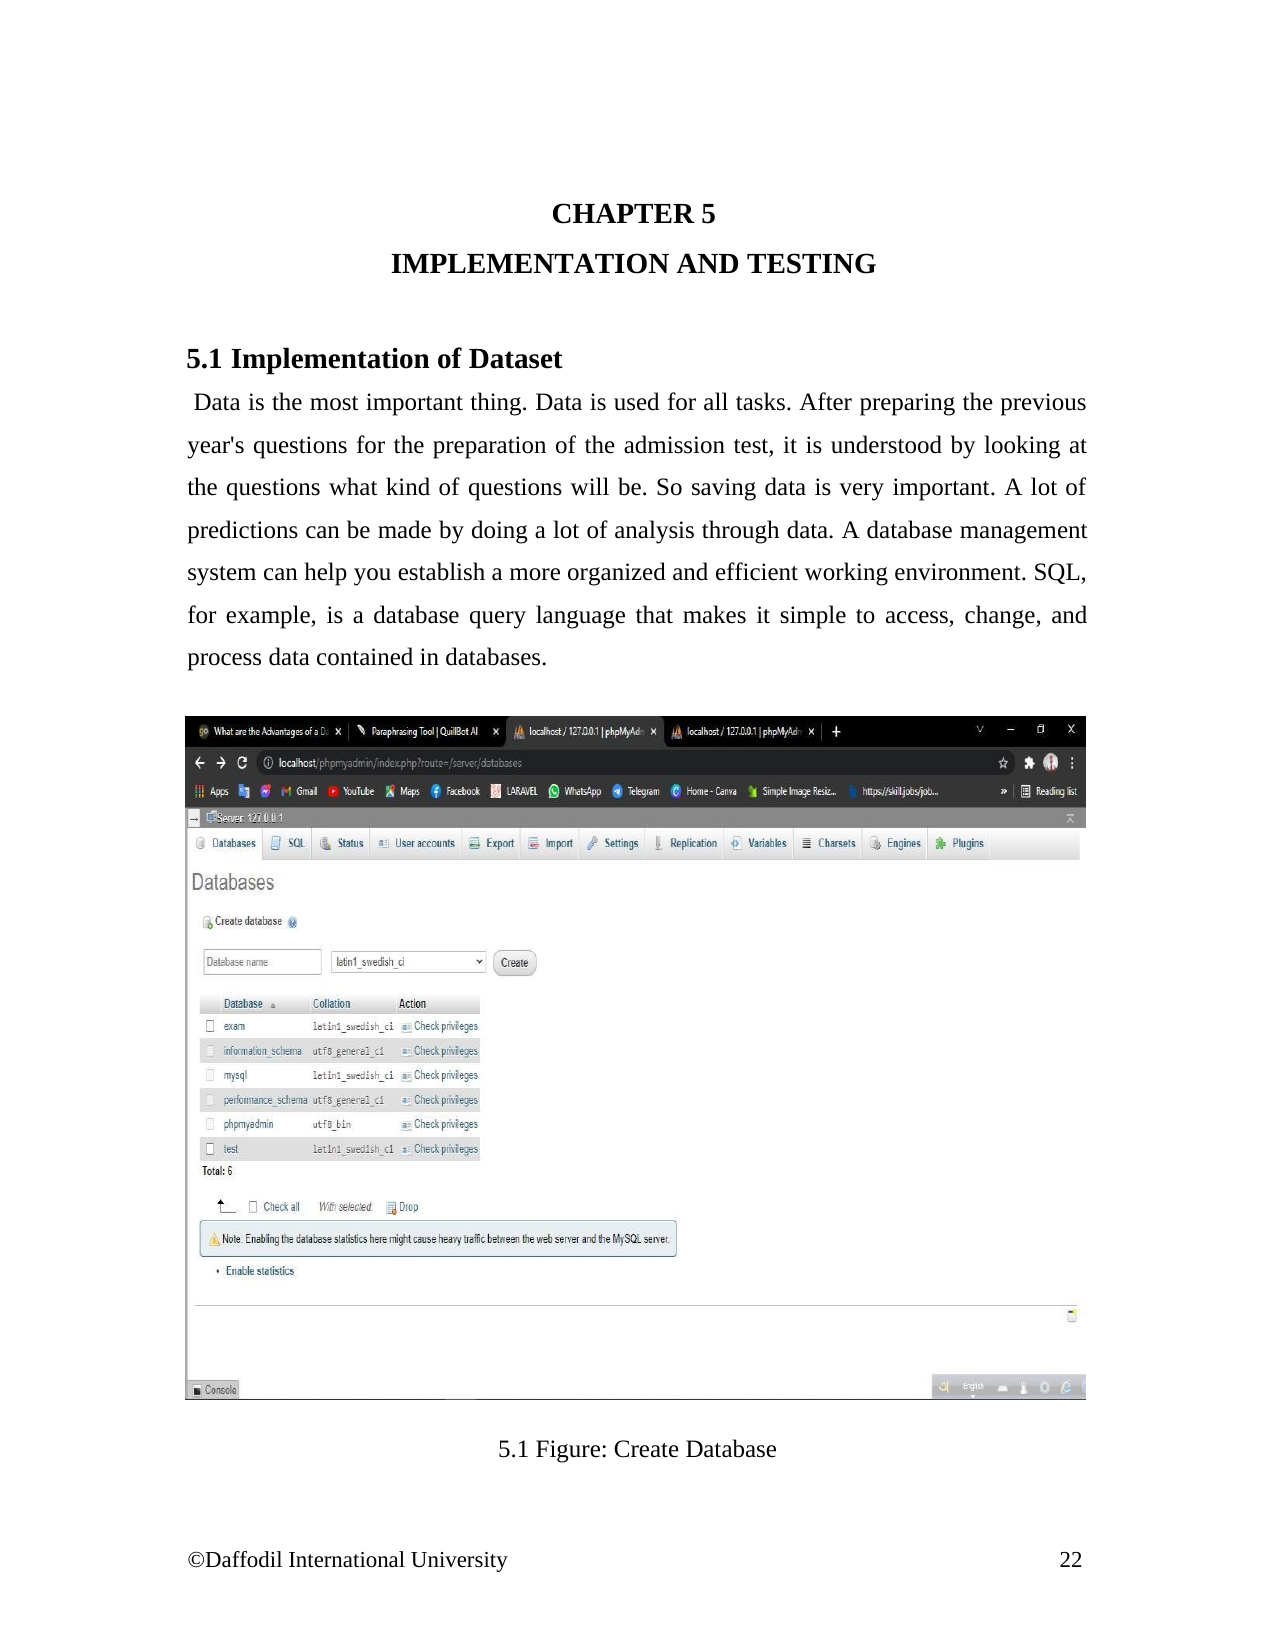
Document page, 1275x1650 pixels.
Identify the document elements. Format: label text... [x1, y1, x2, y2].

text IMPLEMENTATION AND TESTING [300, 246, 967, 280]
picture [185, 716, 1086, 1400]
subtitle 5.1 Implementation of Dataset [186, 341, 1088, 375]
subtitle CHAPTER 5 [300, 197, 967, 230]
text Data is the most important thing. Data is used for all tasks. After preparing the previous year's questions for the preparation of the admission test, it is understood by looking at the questions what kind of questions will be. So saving data is very important. A lot of predictions can be made by doing a lot of analysis through data. A database management system can help you establish a more organized and efficient working environment. SQL, for example, is a database query language that makes it simple to access, change, and process data contained in databases. [186, 387, 1088, 671]
text 5.1 Figure: Create Database [258, 1434, 1016, 1463]
